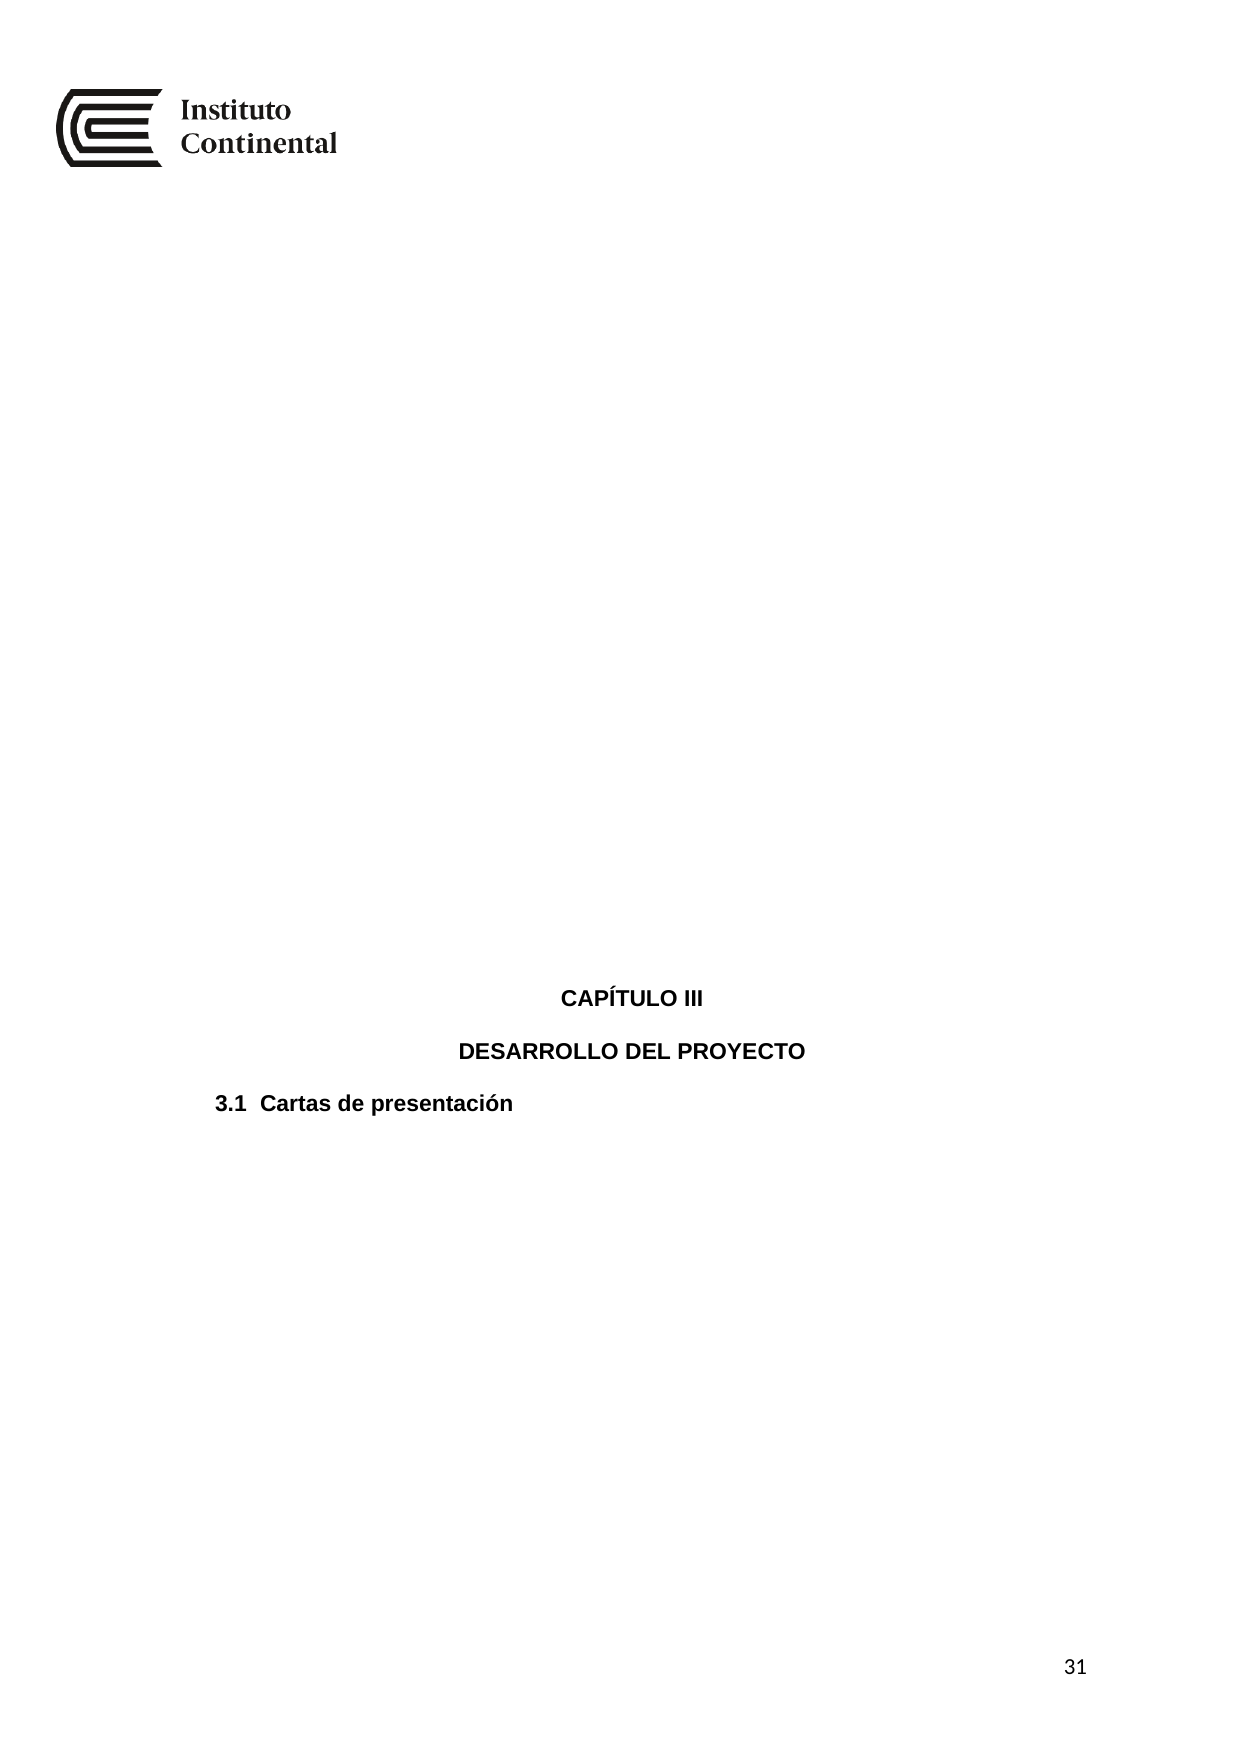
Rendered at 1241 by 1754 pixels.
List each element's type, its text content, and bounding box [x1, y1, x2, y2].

picture [56, 89, 337, 167]
text DESARROLLO DEL PROYECTO [177, 1038, 1087, 1064]
text CAPÍTULO III [177, 985, 1087, 1012]
subtitle Cartas de presentación [215, 1089, 1087, 1116]
